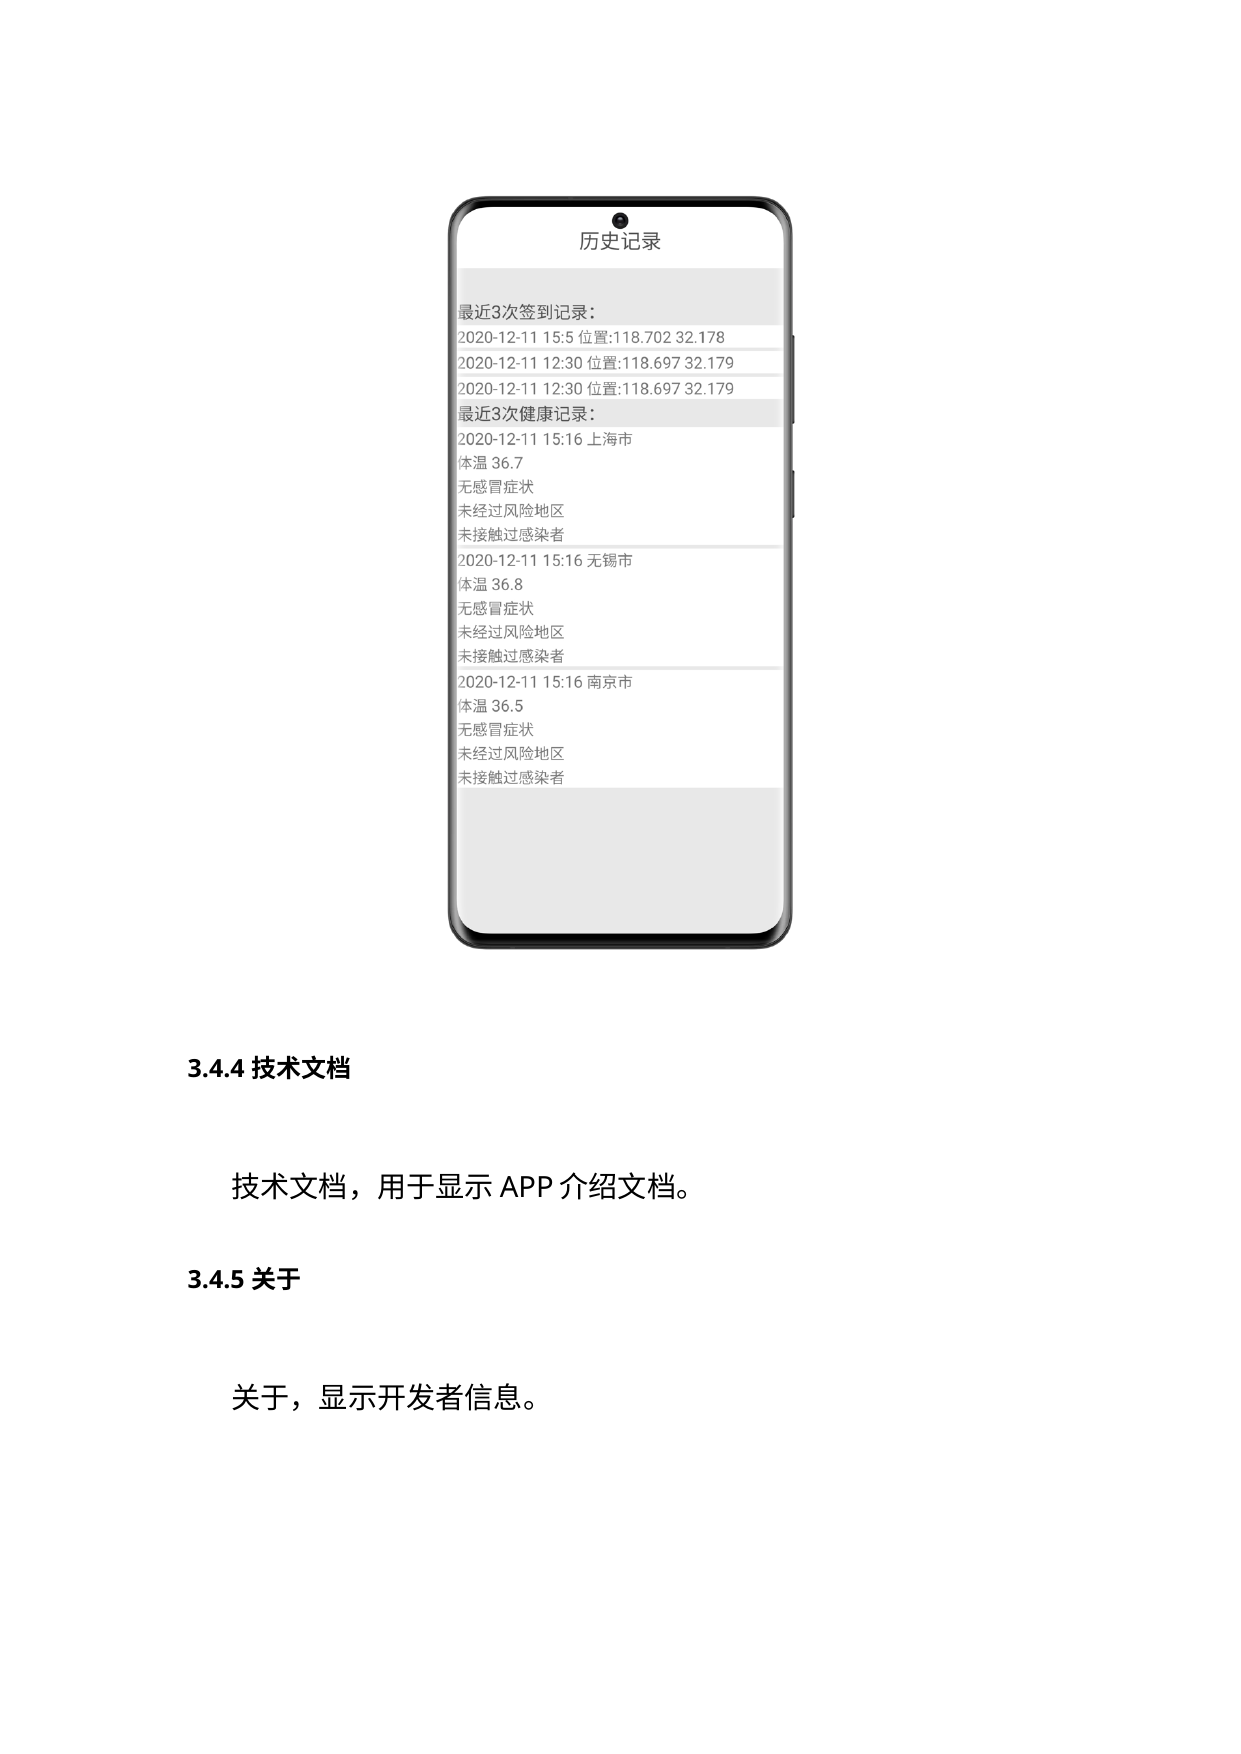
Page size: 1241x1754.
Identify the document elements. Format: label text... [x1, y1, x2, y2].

text 关于，显示开发者信息。 [187, 1363, 1053, 1428]
text 技术文档，用于显示APP介绍文档。 [187, 1153, 1053, 1218]
subtitle 3.4.4 技术文档 [187, 1034, 1053, 1099]
subtitle 3.4.5 关于 [187, 1245, 1053, 1310]
picture [398, 162, 842, 979]
